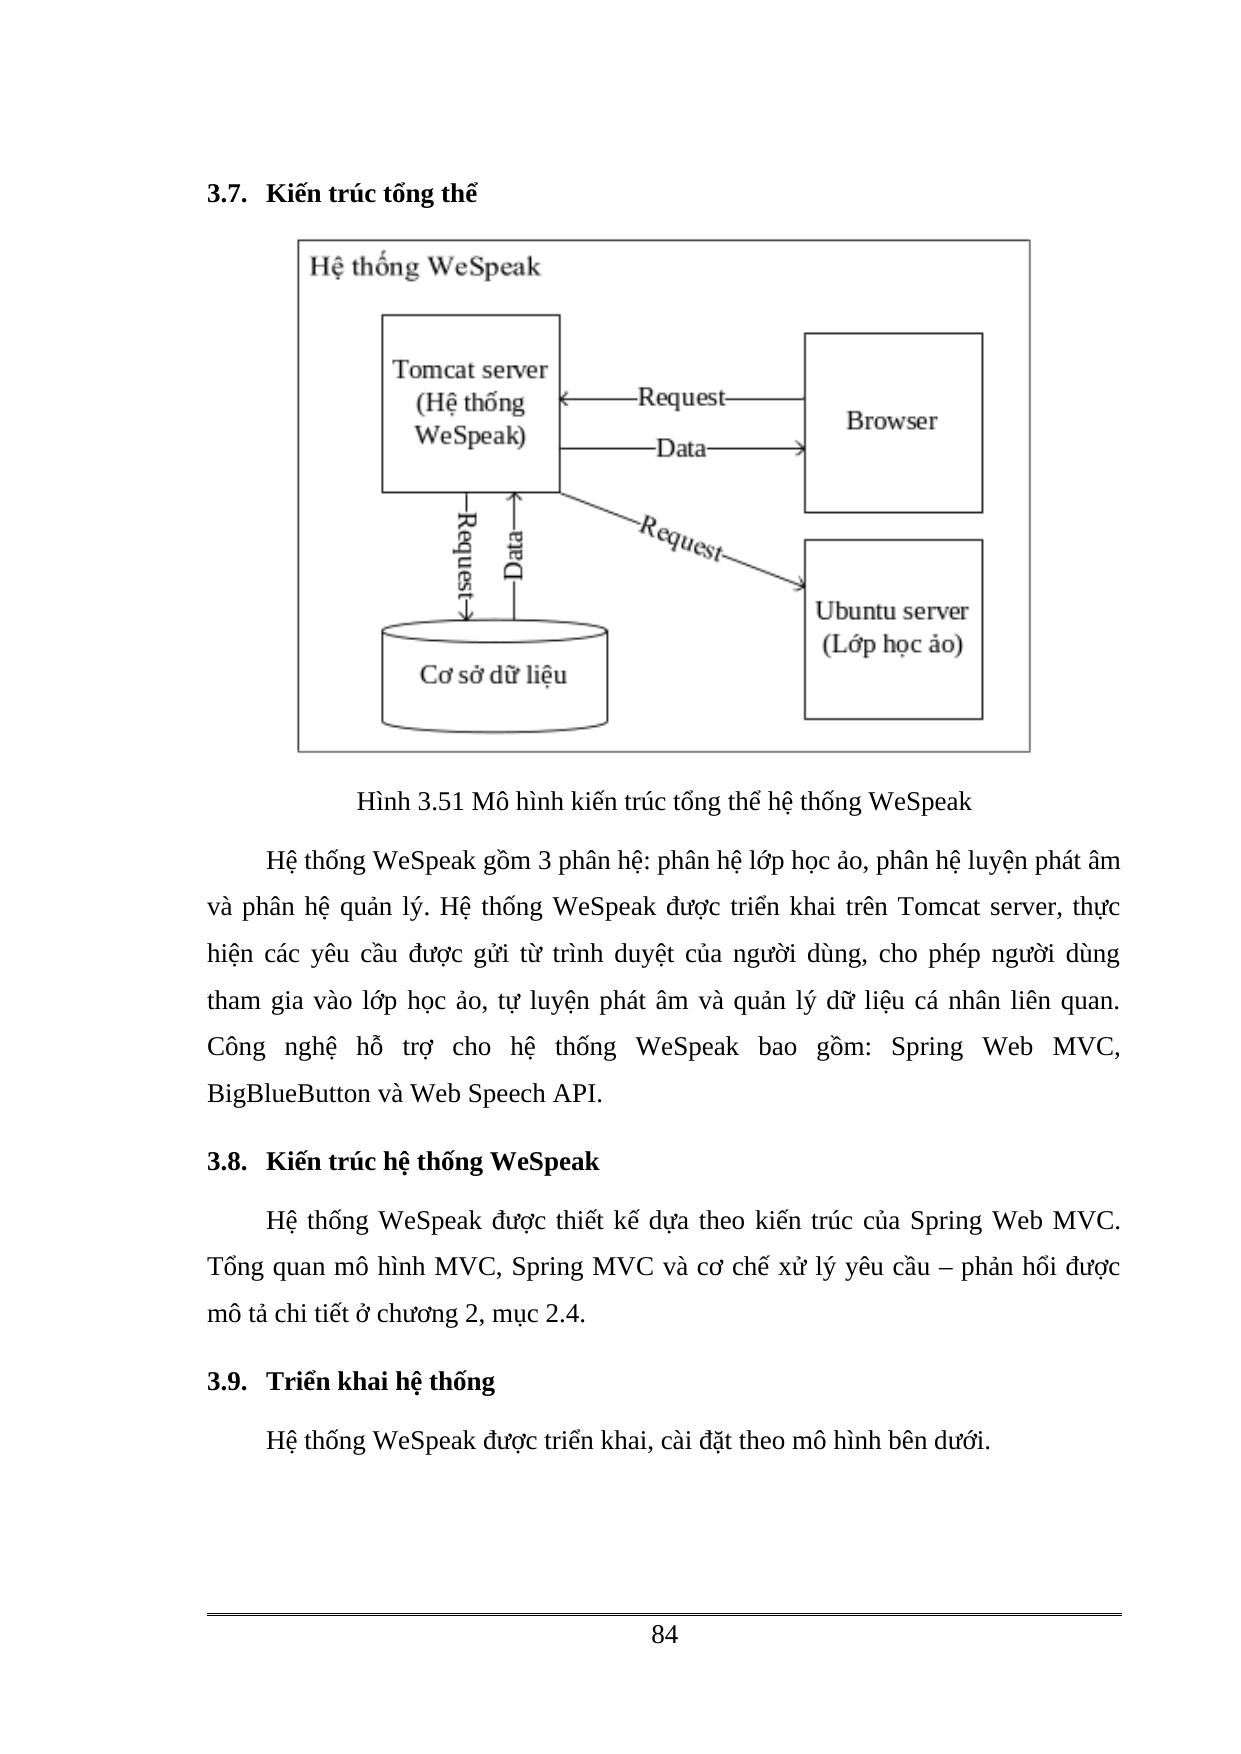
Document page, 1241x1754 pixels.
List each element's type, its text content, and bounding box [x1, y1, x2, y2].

text Hệ thống WeSpeak được triển khai, cài đặt theo mô hình bên dưới. [207, 1424, 1122, 1455]
text Hệ thống WeSpeak gồm 3 phân hệ: phân hệ lớp học ảo, phân hệ luyện phát âm và phân hệ quản lý. Hệ thống WeSpeak được triển khai trên Tomcat server, thực hiện các yêu cầu được gửi từ trình duyệt của người dùng, cho phép người dùng tham gia vào lớp học ảo, tự luyện phát âm và quản lý dữ liệu cá nhân liên quan. Công nghệ hỗ trợ cho hệ thống WeSpeak bao gồm: Spring Web MVC, BigBlueButton và Web Speech API. [207, 844, 1122, 1108]
text Hệ thống WeSpeak được thiết kế dựa theo kiến trúc của Spring Web MVC. Tổng quan mô hình MVC, Spring MVC và cơ chế xử lý yêu cầu – phản hổi được mô tả chi tiết ở chương 2, mục 2.4. [207, 1204, 1122, 1328]
subtitle Triển khai hệ thống [207, 1365, 1122, 1396]
subtitle Kiến trúc tổng thể [207, 177, 1122, 208]
subtitle Kiến trúc hệ thống WeSpeak [207, 1145, 1122, 1176]
